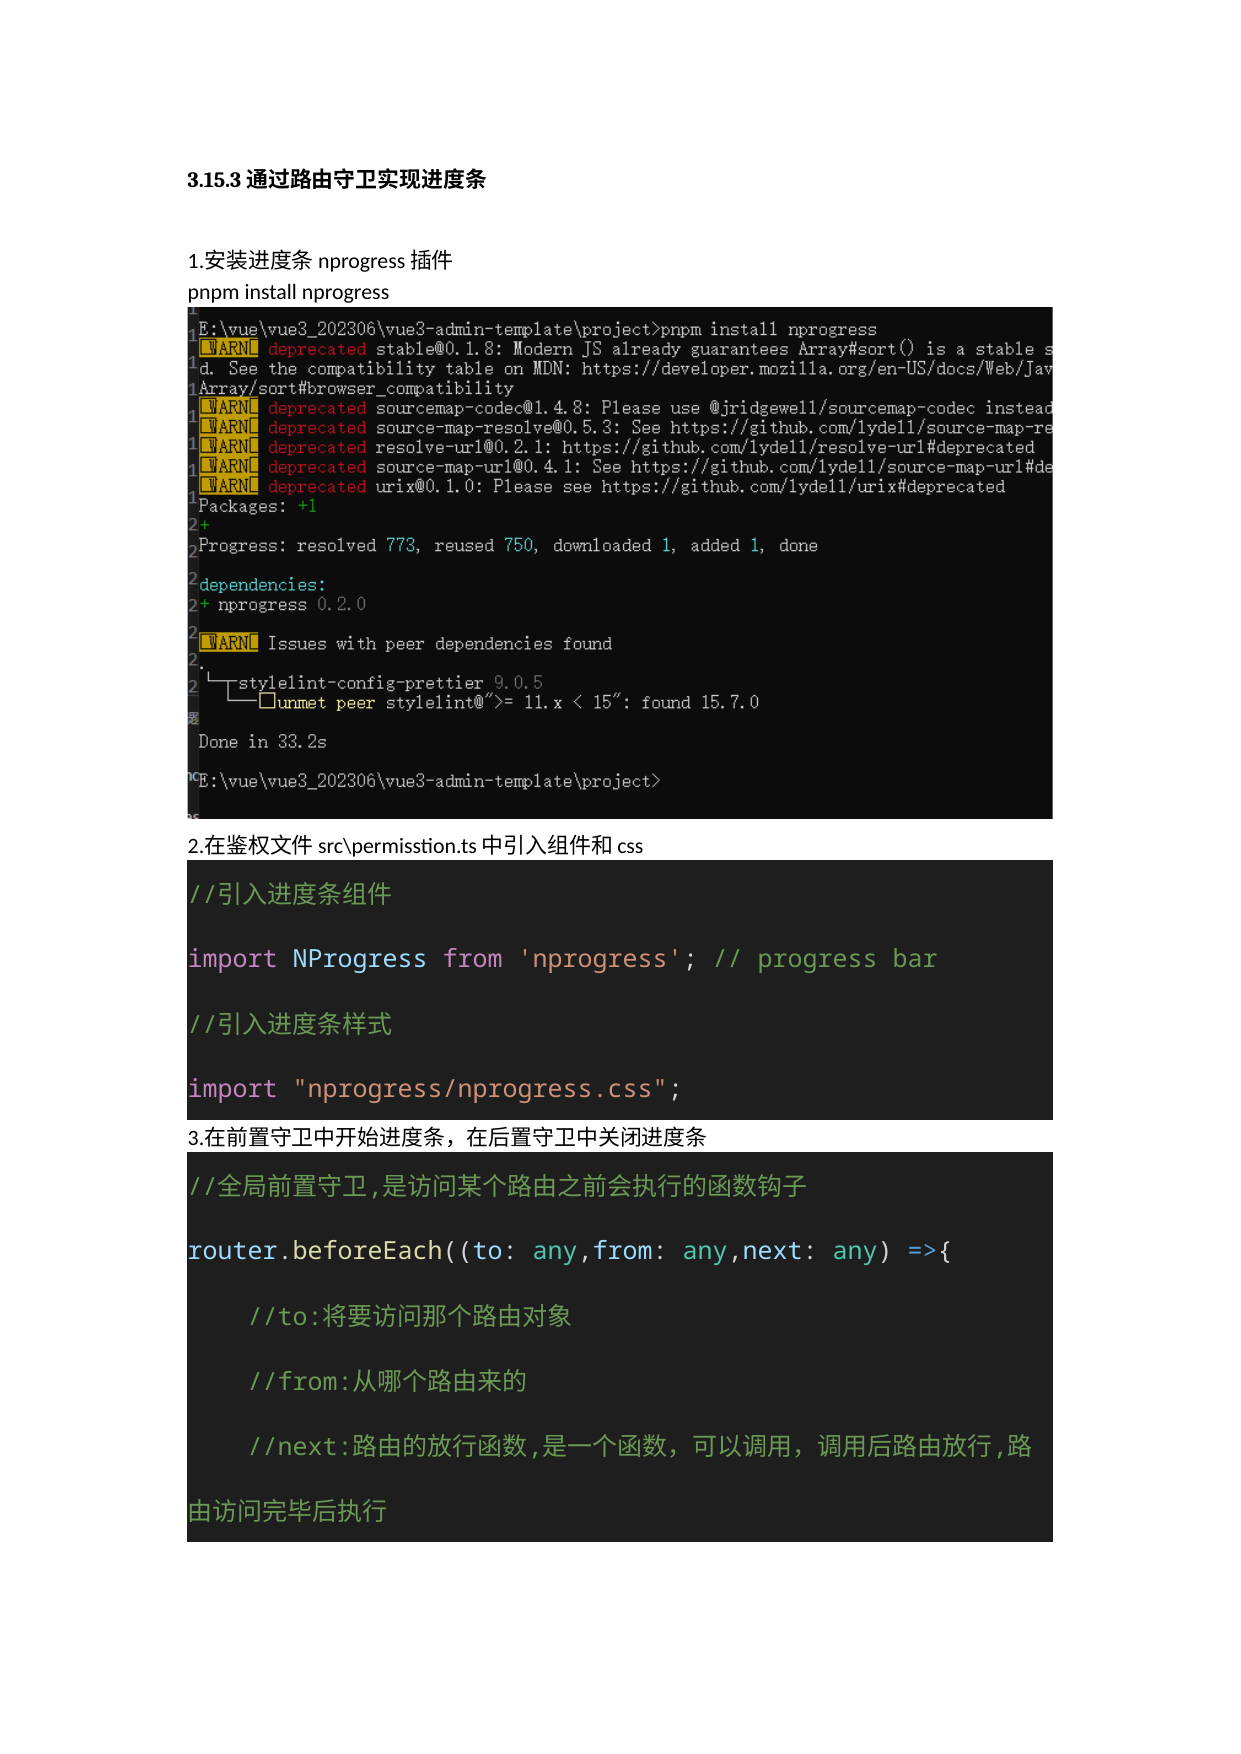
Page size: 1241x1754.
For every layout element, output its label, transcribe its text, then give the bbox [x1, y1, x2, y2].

text //to:将要访问那个路由对象 [187, 1282, 1053, 1347]
picture [187, 307, 1053, 819]
text 3.在前置守卫中开始进度条，在后置守卫中关闭进度条 [187, 1120, 1053, 1152]
text pnpm install nprogress [187, 275, 1053, 307]
text //引入进度条组件 [187, 860, 1053, 925]
text //from:从哪个路由来的 [187, 1347, 1053, 1412]
text import NProgress from 'nprogress'; // progress bar [187, 925, 1053, 990]
text 1.安装进度条nprogress插件 [187, 242, 1053, 275]
text //引入进度条样式 [187, 990, 1053, 1055]
subtitle 3.15.3 通过路由守卫实现进度条 [187, 162, 1053, 194]
text import "nprogress/nprogress.css"; [187, 1055, 1053, 1120]
text //next:路由的放行函数,是一个函数，可以调用，调用后路由放行,路由访问完毕后执行 [187, 1412, 1053, 1542]
text 2.在鉴权文件src\permisstion.ts中引入组件和css [187, 827, 1053, 860]
text router.beforeEach((to: any,from: any,next: any) =>{ [187, 1217, 1053, 1282]
text //全局前置守卫,是访问某个路由之前会执行的函数钩子 [187, 1152, 1053, 1217]
